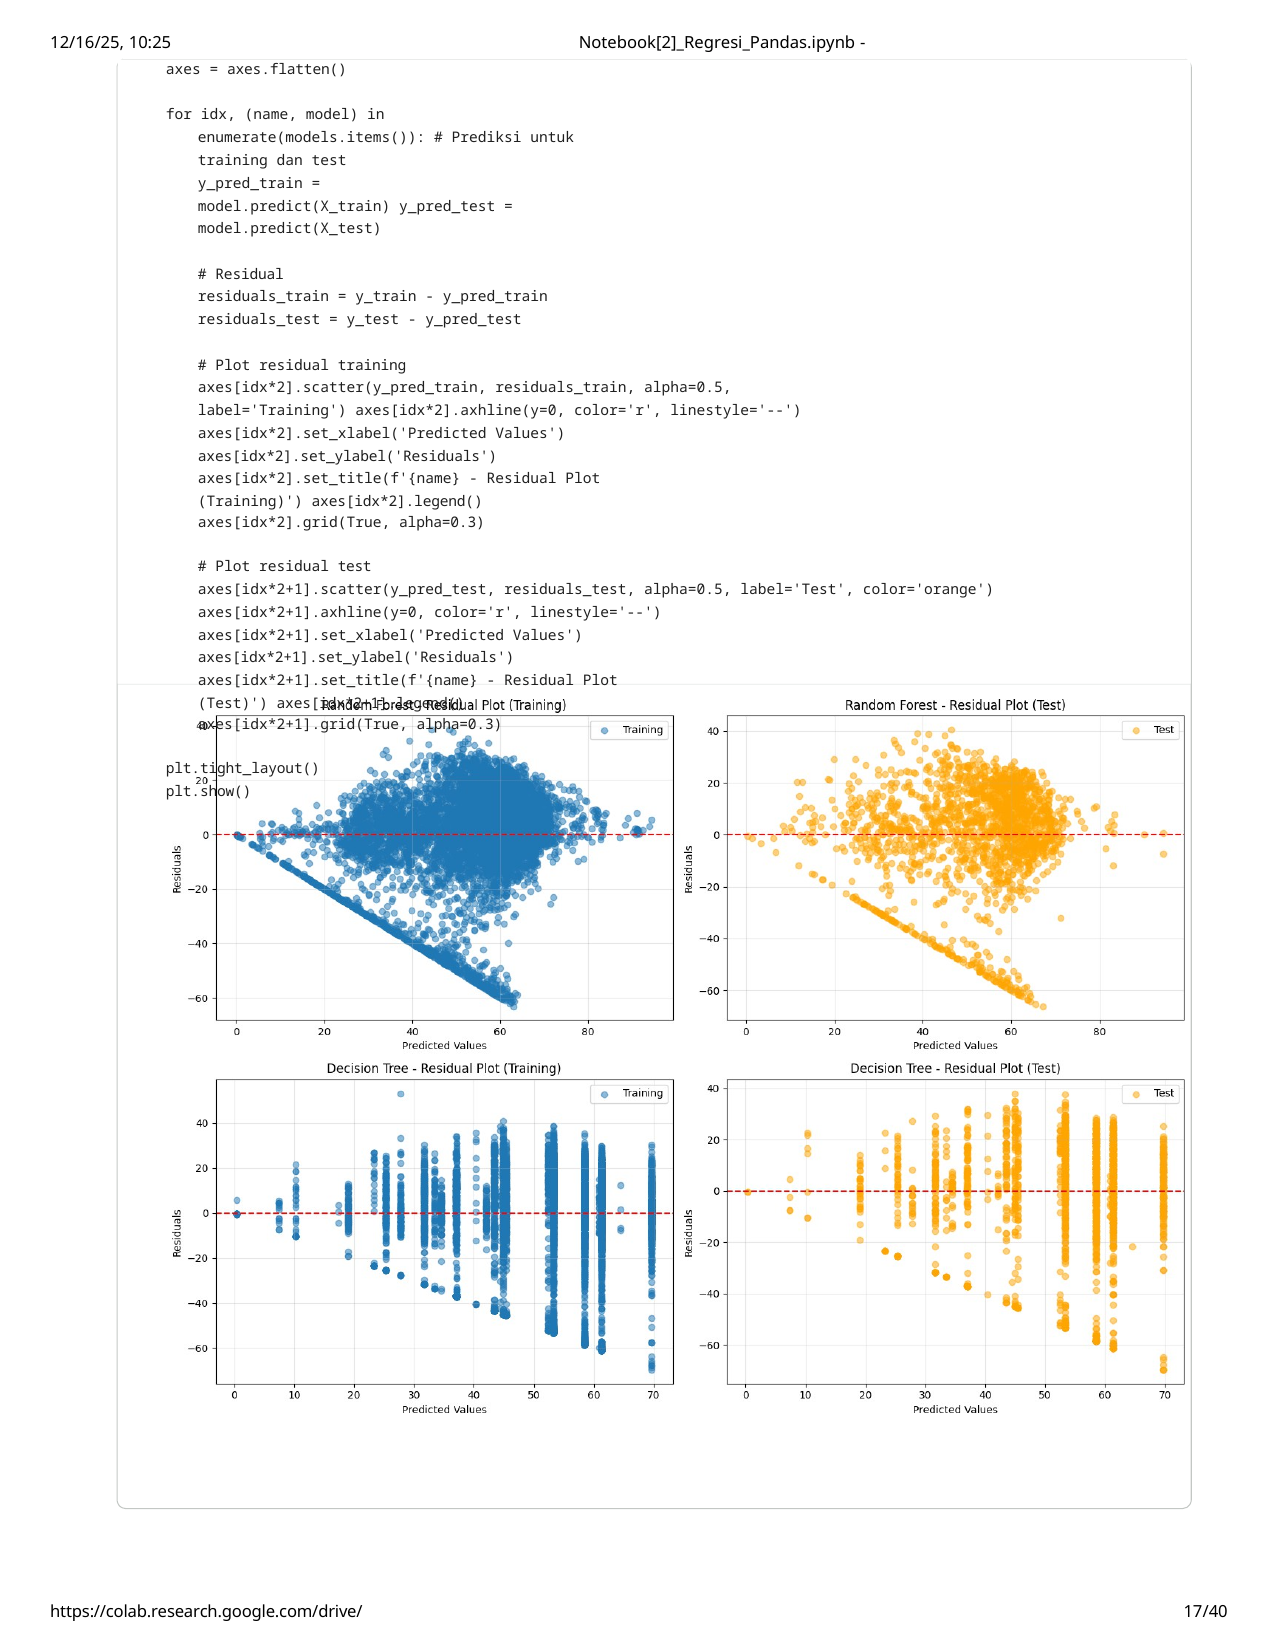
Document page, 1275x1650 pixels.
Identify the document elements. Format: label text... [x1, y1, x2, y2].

text # Residual [198, 263, 1200, 283]
picture [172, 699, 1185, 1413]
text axes[idx*2+1].set_title(f'{name} - Residual Plot (Test)') axes[idx*2+1].legend() [198, 670, 681, 713]
text axes[idx*2].scatter(y_pred_train, residuals_train, alpha=0.5, label='Training') axes[idx*2].axhline(y=0, color='r', linestyle='--') [198, 377, 835, 419]
text # Plot residual training [198, 354, 1200, 374]
text for idx, (name, model) in enumerate(models.items()): # Prediksi untuk training dan test [166, 104, 584, 169]
text residuals_train = y_train - y_pred_train residuals_test = y_test - y_pred_test [198, 286, 584, 329]
text axes[idx*2+1].grid(True, alpha=0.3) [198, 716, 1200, 733]
text axes[idx*2].grid(True, alpha=0.3) [198, 514, 1200, 531]
text axes[idx*2].set_title(f'{name} - Residual Plot (Training)') axes[idx*2].legend() [198, 468, 681, 511]
text axes = axes.flatten() [166, 59, 1200, 79]
text axes[idx*2+1].set_xlabel('Predicted Values') axes[idx*2+1].set_ylabel('Residuals') [198, 624, 835, 667]
text # Plot residual test [198, 556, 1200, 576]
text axes[idx*2].set_xlabel('Predicted Values') axes[idx*2].set_ylabel('Residuals') [198, 422, 584, 465]
text y_pred_train = model.predict(X_train) y_pred_test = model.predict(X_test) [198, 172, 520, 238]
text axes[idx*2+1].scatter(y_pred_test, residuals_test, alpha=0.5, label='Test', color='orange') axes[idx*2+1].axhline(y=0, color='r', linestyle='--') [198, 579, 1001, 621]
text plt.tight_layout() plt.show() [166, 758, 382, 801]
